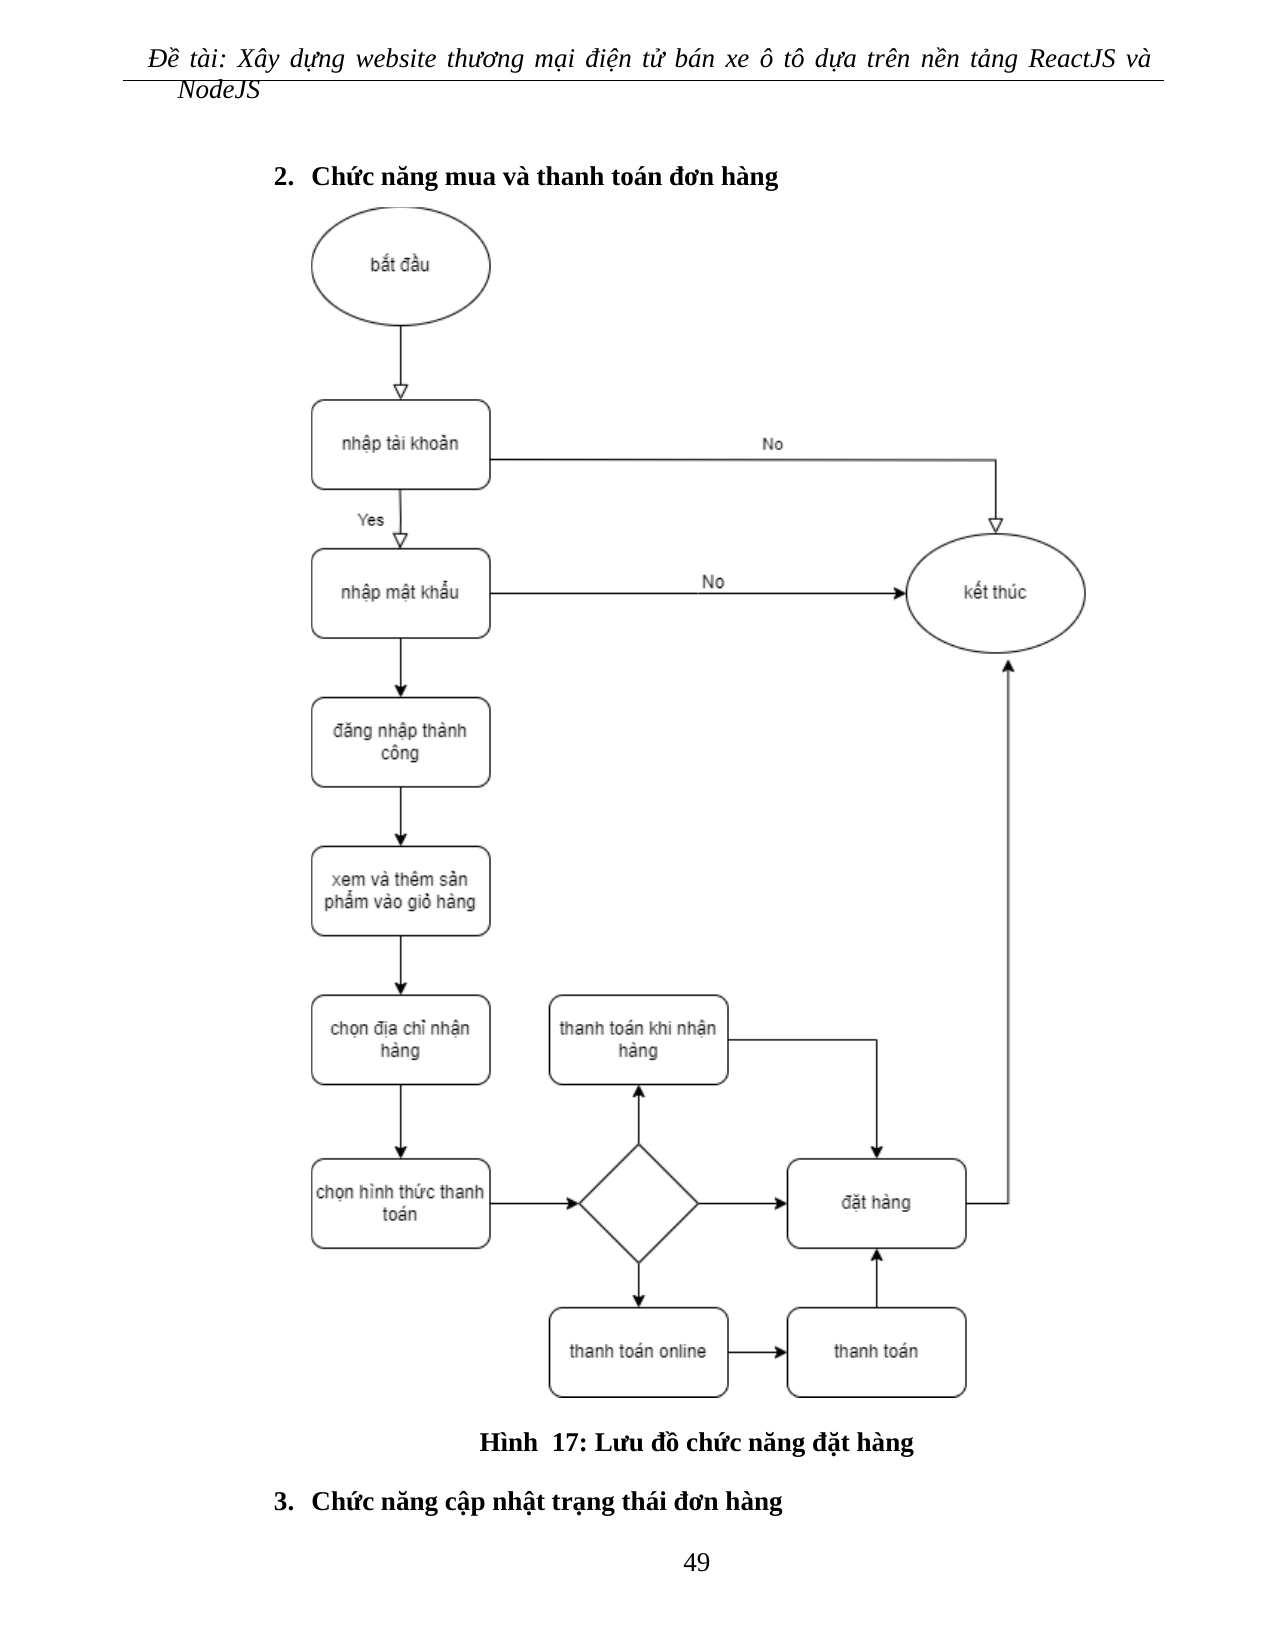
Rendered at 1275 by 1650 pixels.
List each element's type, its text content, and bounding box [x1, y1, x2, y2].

list Chức năng mua và thanh toán đơn hàng [274, 160, 1157, 192]
list Chức năng cập nhật trạng thái đơn hàng [274, 1485, 1157, 1516]
picture [311, 207, 1086, 1398]
text Hình 17: Lưu đồ chức năng đặt hàng [177, 1426, 1157, 1457]
